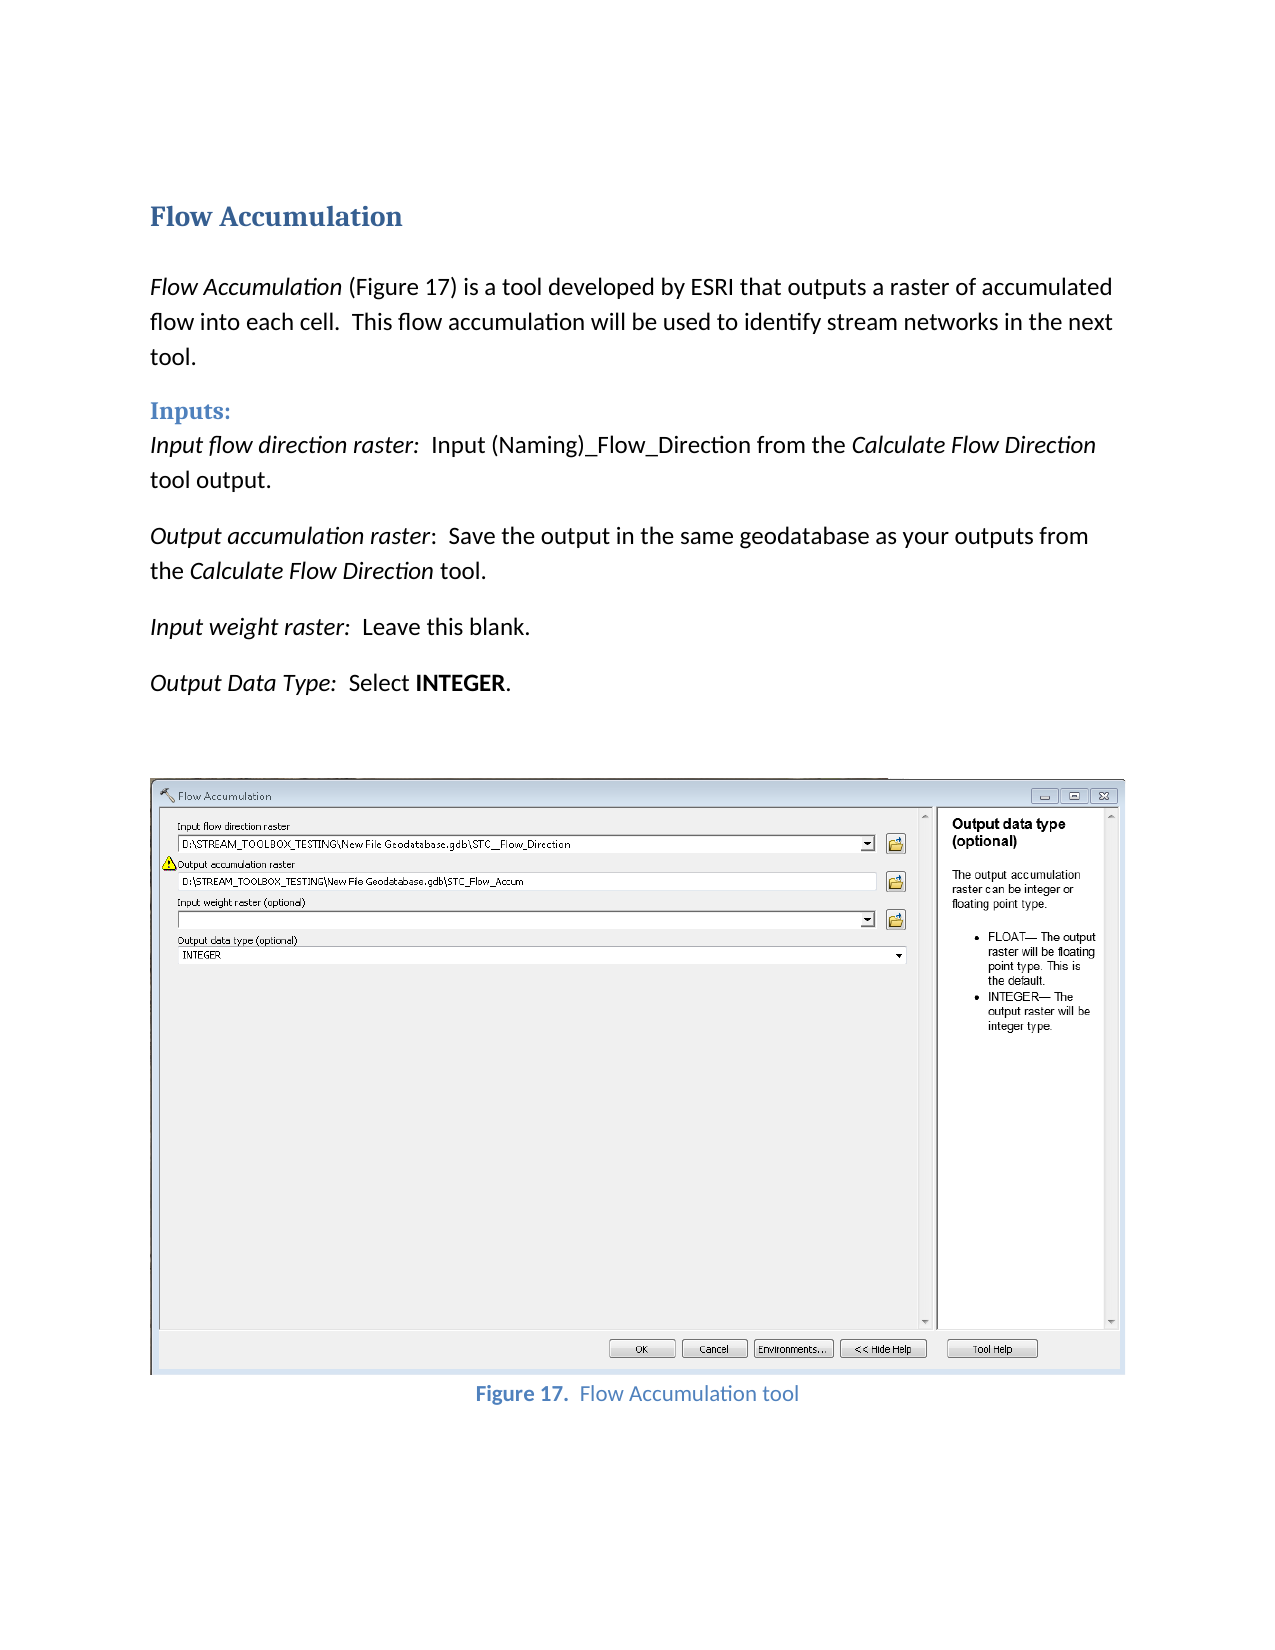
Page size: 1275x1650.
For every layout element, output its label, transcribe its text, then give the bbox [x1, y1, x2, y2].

subtitle Inputs: [150, 397, 1125, 425]
text Flow Accumulation (Figure 17) is a tool developed by ESRI that outputs a raster of accumulated flow into each cell. This flow accumulation will be used to identify stream networks in the next tool. [150, 271, 1125, 371]
text Flow Accumulation [150, 200, 1125, 233]
picture [150, 778, 1125, 1375]
text Input weight raster: Leave this blank. [150, 611, 1125, 642]
text Input flow direction raster: Input (Naming)_Flow_Direction from the Calculate Flow Direction tool output. [150, 429, 1125, 495]
text Output accumulation raster: Save the output in the same geodatabase as your outputs from the Calculate Flow Direction tool. [150, 520, 1125, 586]
text Output Data Type: Select INTEGER. [150, 667, 1125, 698]
text Figure 17. Flow Accumulation tool [150, 1379, 1125, 1407]
